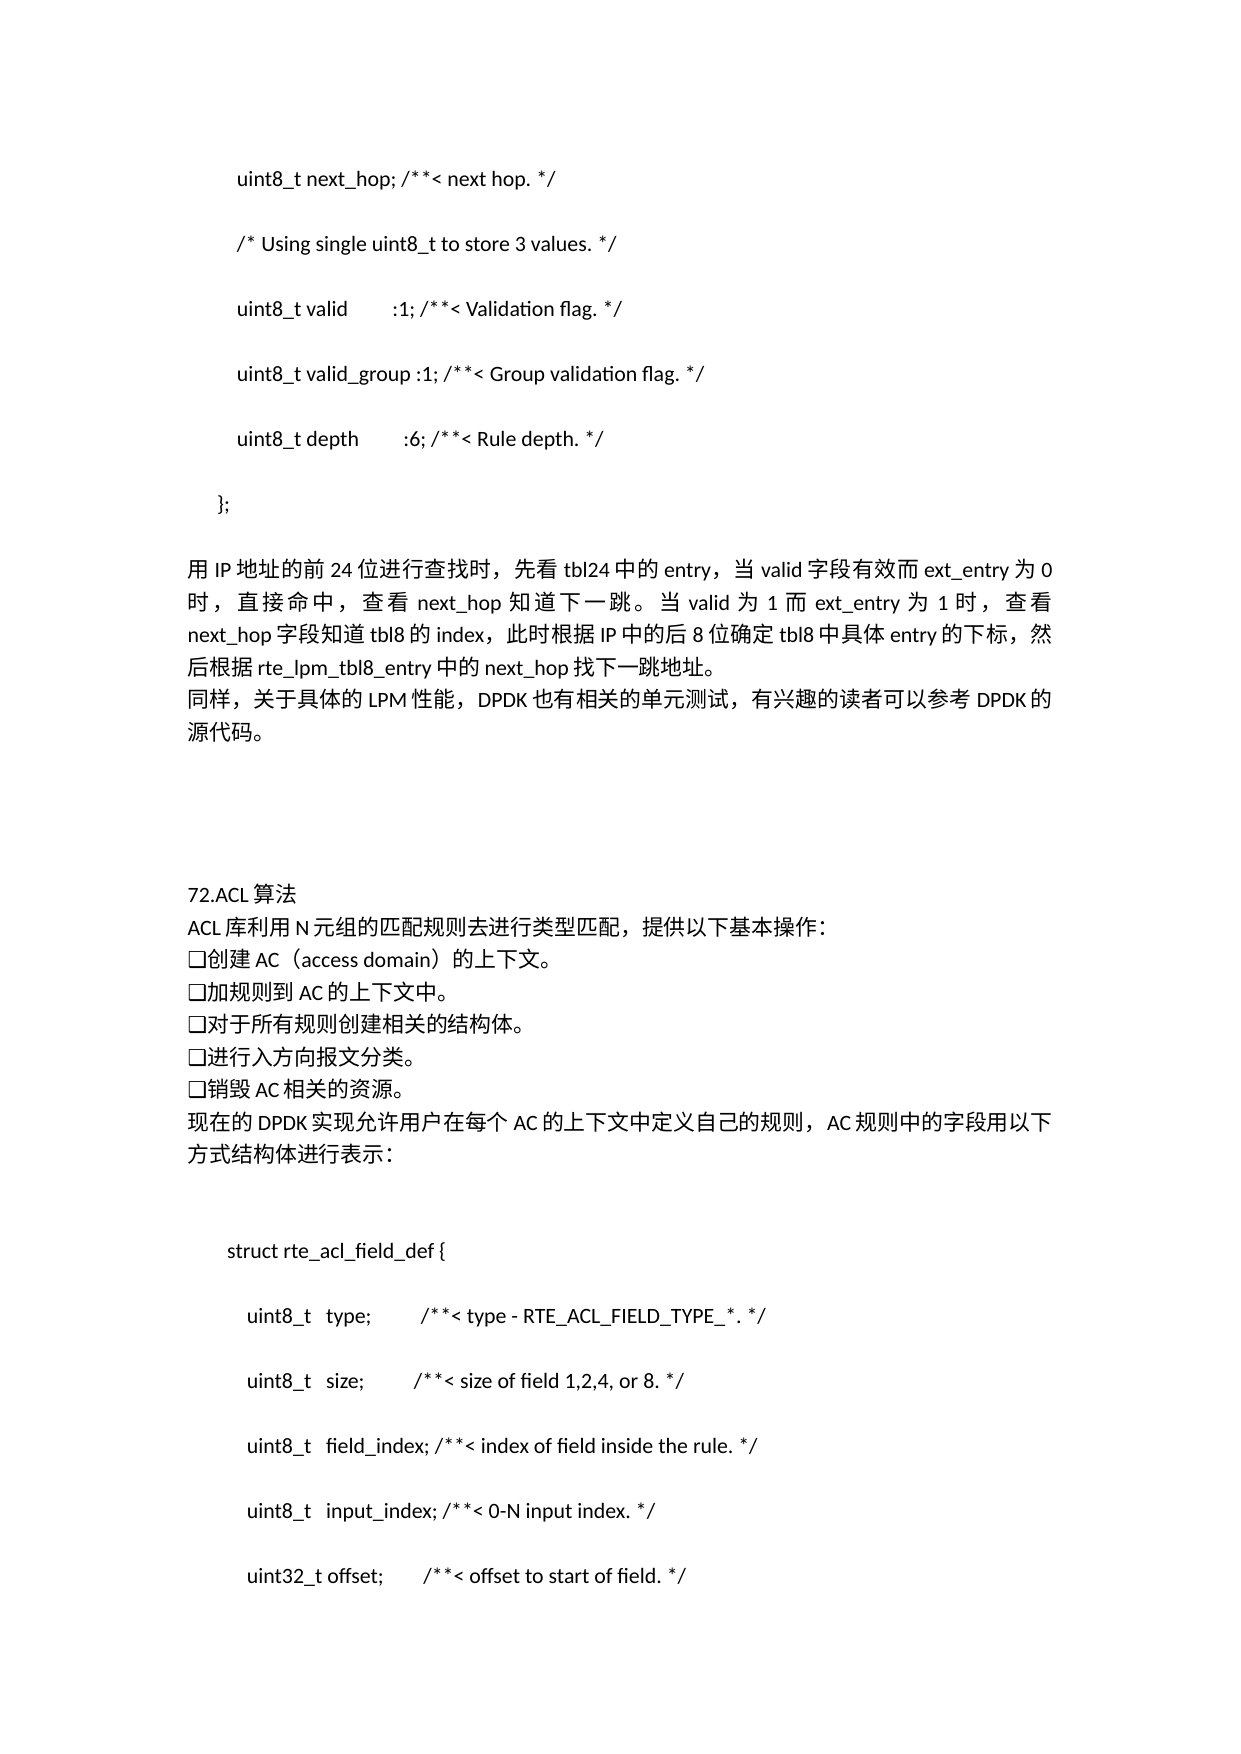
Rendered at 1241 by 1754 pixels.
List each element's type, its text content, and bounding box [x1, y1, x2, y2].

text ❑加规则到AC的上下文中。 [187, 974, 1053, 1007]
text uint8_t valid_group :1; /**< Group validation flag. */ [187, 357, 1053, 422]
text ❑进行入方向报文分类。 [187, 1039, 1053, 1072]
text struct rte_acl_field_def { [187, 1234, 1053, 1299]
text uint8_t input_index; /**< 0-N input index. */ [187, 1494, 1053, 1559]
text ❑对于所有规则创建相关的结构体。 [187, 1007, 1053, 1039]
text uint8_t size; /**< size of field 1,2,4, or 8. */ [187, 1364, 1053, 1429]
text uint8_t valid :1; /**< Validation flag. */ [187, 292, 1053, 357]
text uint8_t type; /**< type - RTE_ACL_FIELD_TYPE_*. */ [187, 1299, 1053, 1364]
text ❑创建AC（access domain）的上下文。 [187, 942, 1053, 974]
text /* Using single uint8_t to store 3 values. */ [187, 227, 1053, 292]
text uint8_t depth :6; /**< Rule depth. */ [187, 422, 1053, 487]
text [187, 1559, 1053, 1592]
text ❑销毁AC相关的资源。 [187, 1072, 1053, 1104]
text }; [187, 487, 1053, 552]
text uint8_t field_index; /**< index of field inside the rule. */ [187, 1429, 1053, 1494]
text ACL库利用N元组的匹配规则去进行类型匹配，提供以下基本操作： [187, 909, 1053, 942]
text 同样，关于具体的LPM性能，DPDK也有相关的单元测试，有兴趣的读者可以参考DPDK的源代码。 [187, 682, 1053, 747]
text 用IP地址的前24位进行查找时，先看tbl24中的entry，当valid字段有效而ext_entry为0时，直接命中，查看next_hop知道下一跳。当valid为1而ext_entry为1时，查看next_hop字段知道tbl8的index，此时根据IP中的后8位确定tbl8中具体entry的下标，然后根据rte_lpm_tbl8_entry中的next_hop找下一跳地址。 [187, 552, 1053, 682]
text uint8_t next_hop; /**< next hop. */ [187, 162, 1053, 227]
text 现在的DPDK实现允许用户在每个AC的上下文中定义自己的规则，AC规则中的字段用以下方式结构体进行表示： [187, 1104, 1053, 1169]
text 72.ACL算法 [187, 877, 1053, 909]
